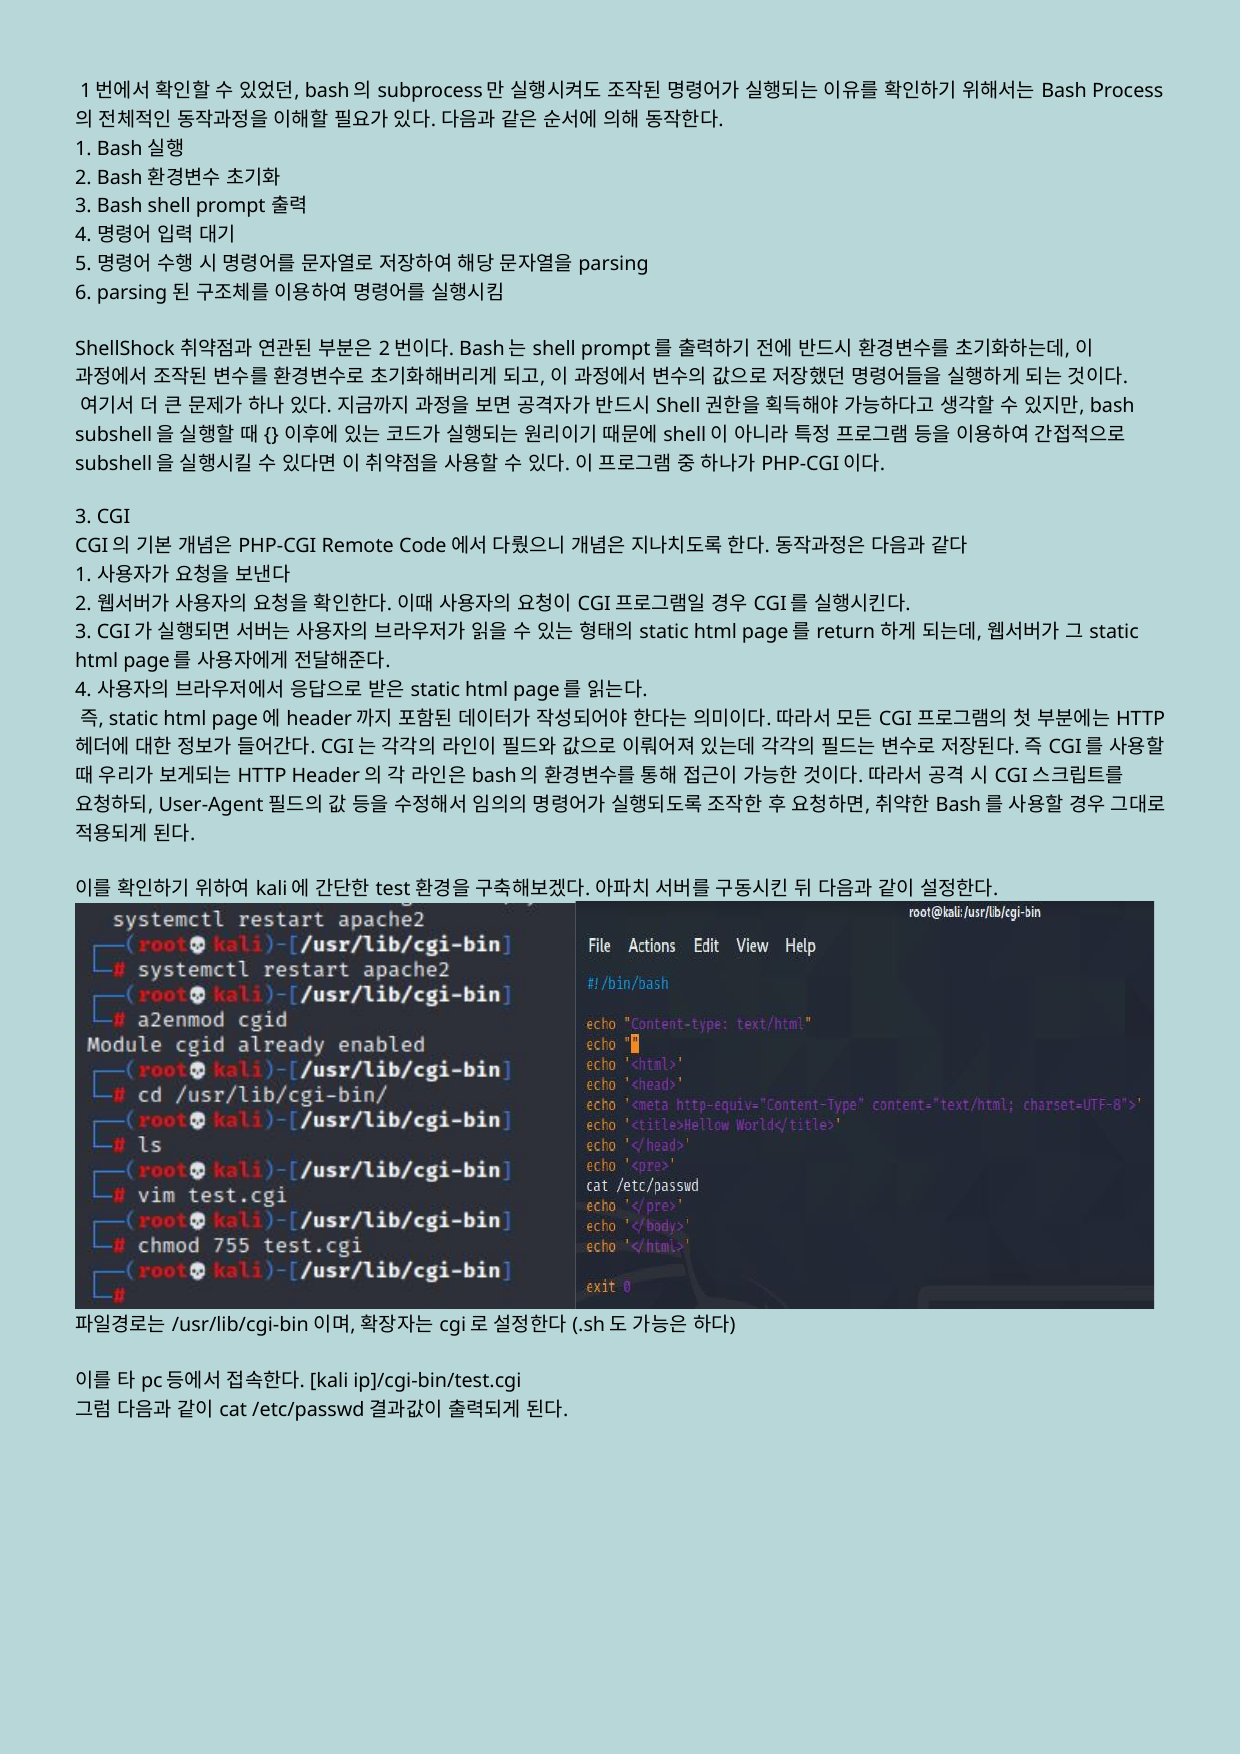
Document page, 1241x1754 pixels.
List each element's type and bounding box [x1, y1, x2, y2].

table_cell [64, 75, 1177, 1422]
picture [75, 901, 1155, 1309]
